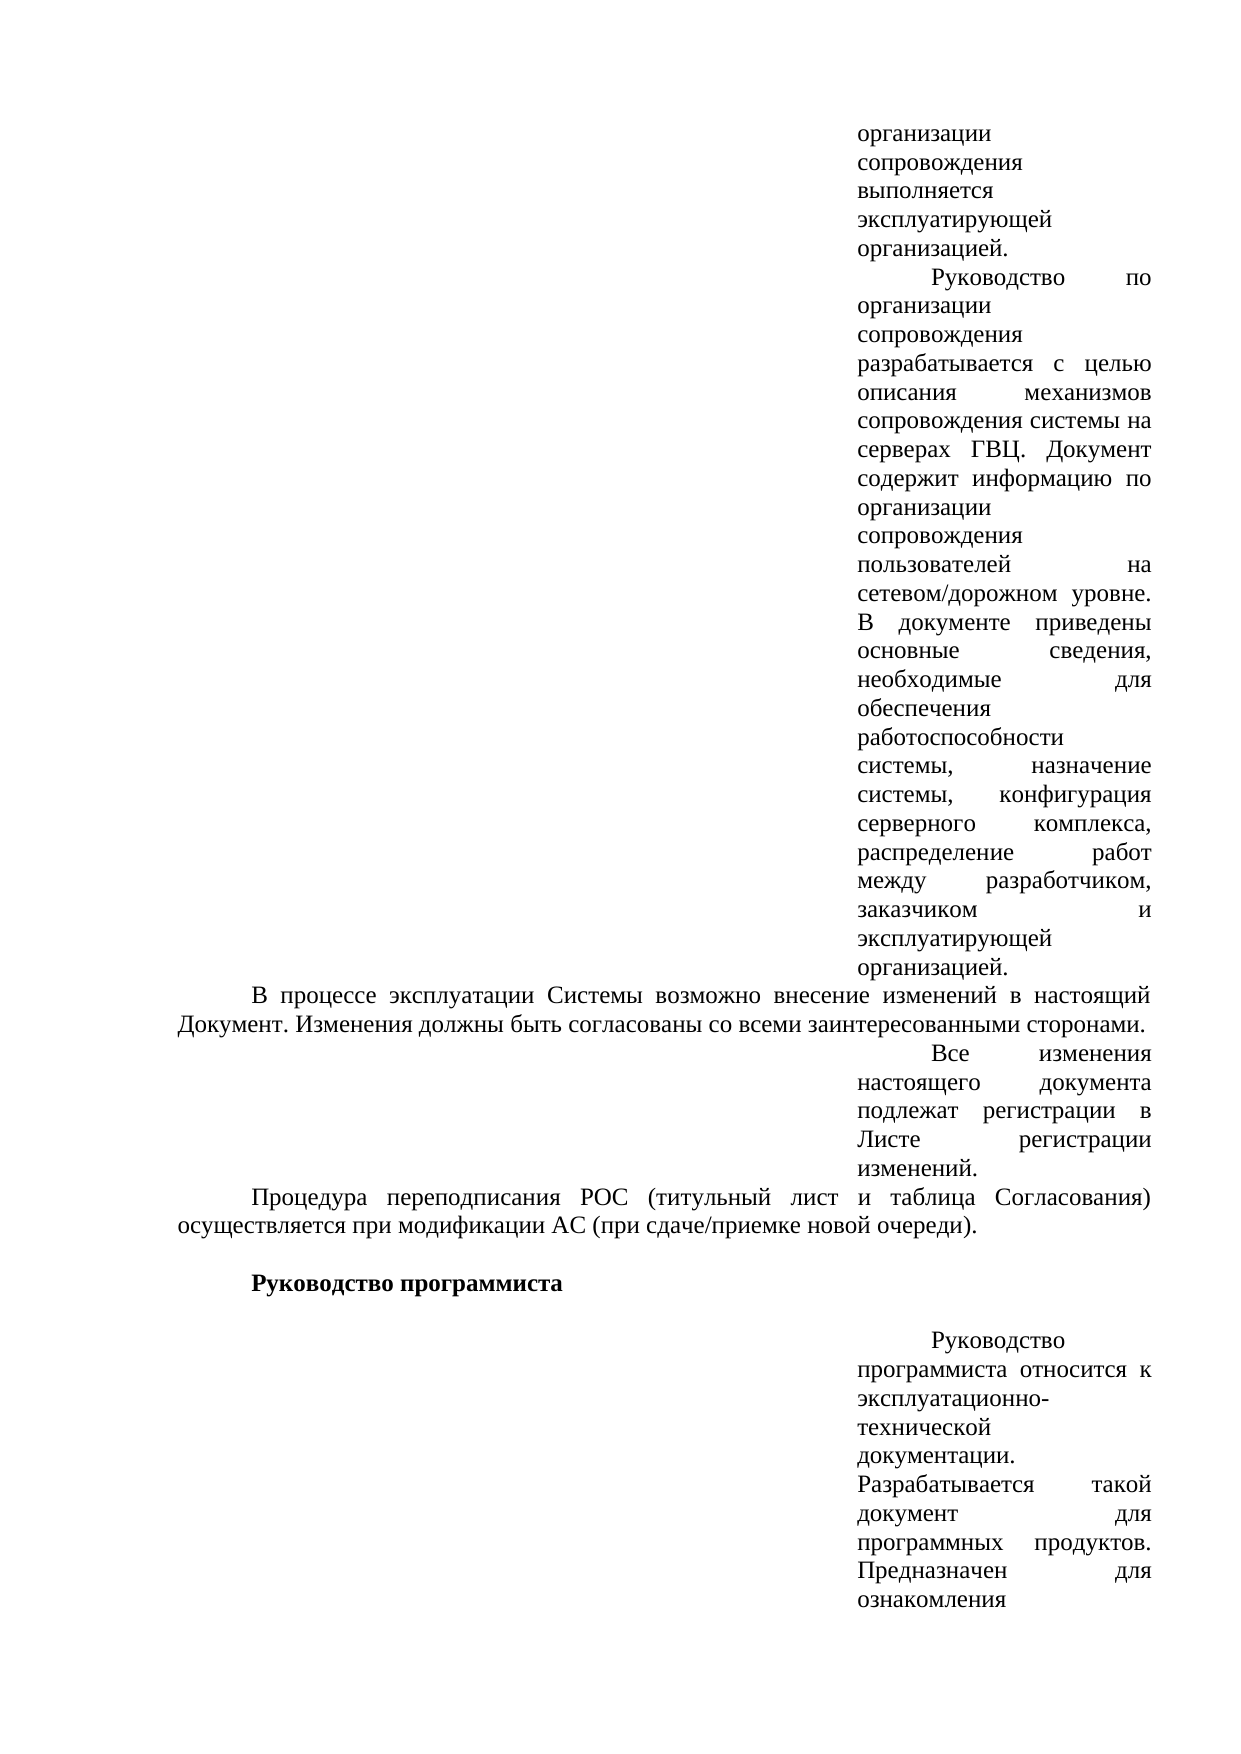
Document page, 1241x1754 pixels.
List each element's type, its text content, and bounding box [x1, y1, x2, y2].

text В процессе эксплуатации Системы возможно внесение изменений в настоящий Документ. Изменения должны быть согласованы со всеми заинтересованными сторонами. [177, 981, 1152, 1038]
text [857, 1326, 1152, 1613]
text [857, 118, 1152, 262]
text Руководство программиста [177, 1268, 1152, 1297]
text Процедура переподписания РОС (титульный лист и таблица Согласования) осуществляется при модификации АС (при сдаче/приемке новой очереди). [177, 1182, 1152, 1239]
text Руководство по организации сопровождения разрабатывается с целью описания механизмов сопровождения системы на серверах ГВЦ. Документ содержит информацию по организации сопровождения пользователей на сетевом/дорожном уровне. В документе приведены основные сведения, необходимые для обеспечения работоспособности системы, назначение системы, конфигурация серверного комплекса, распределение работ между разработчиком, заказчиком и эксплуатирующей организацией. [857, 262, 1152, 981]
text Все изменения настоящего документа подлежат регистрации в Листе регистрации изменений. [857, 1038, 1152, 1182]
